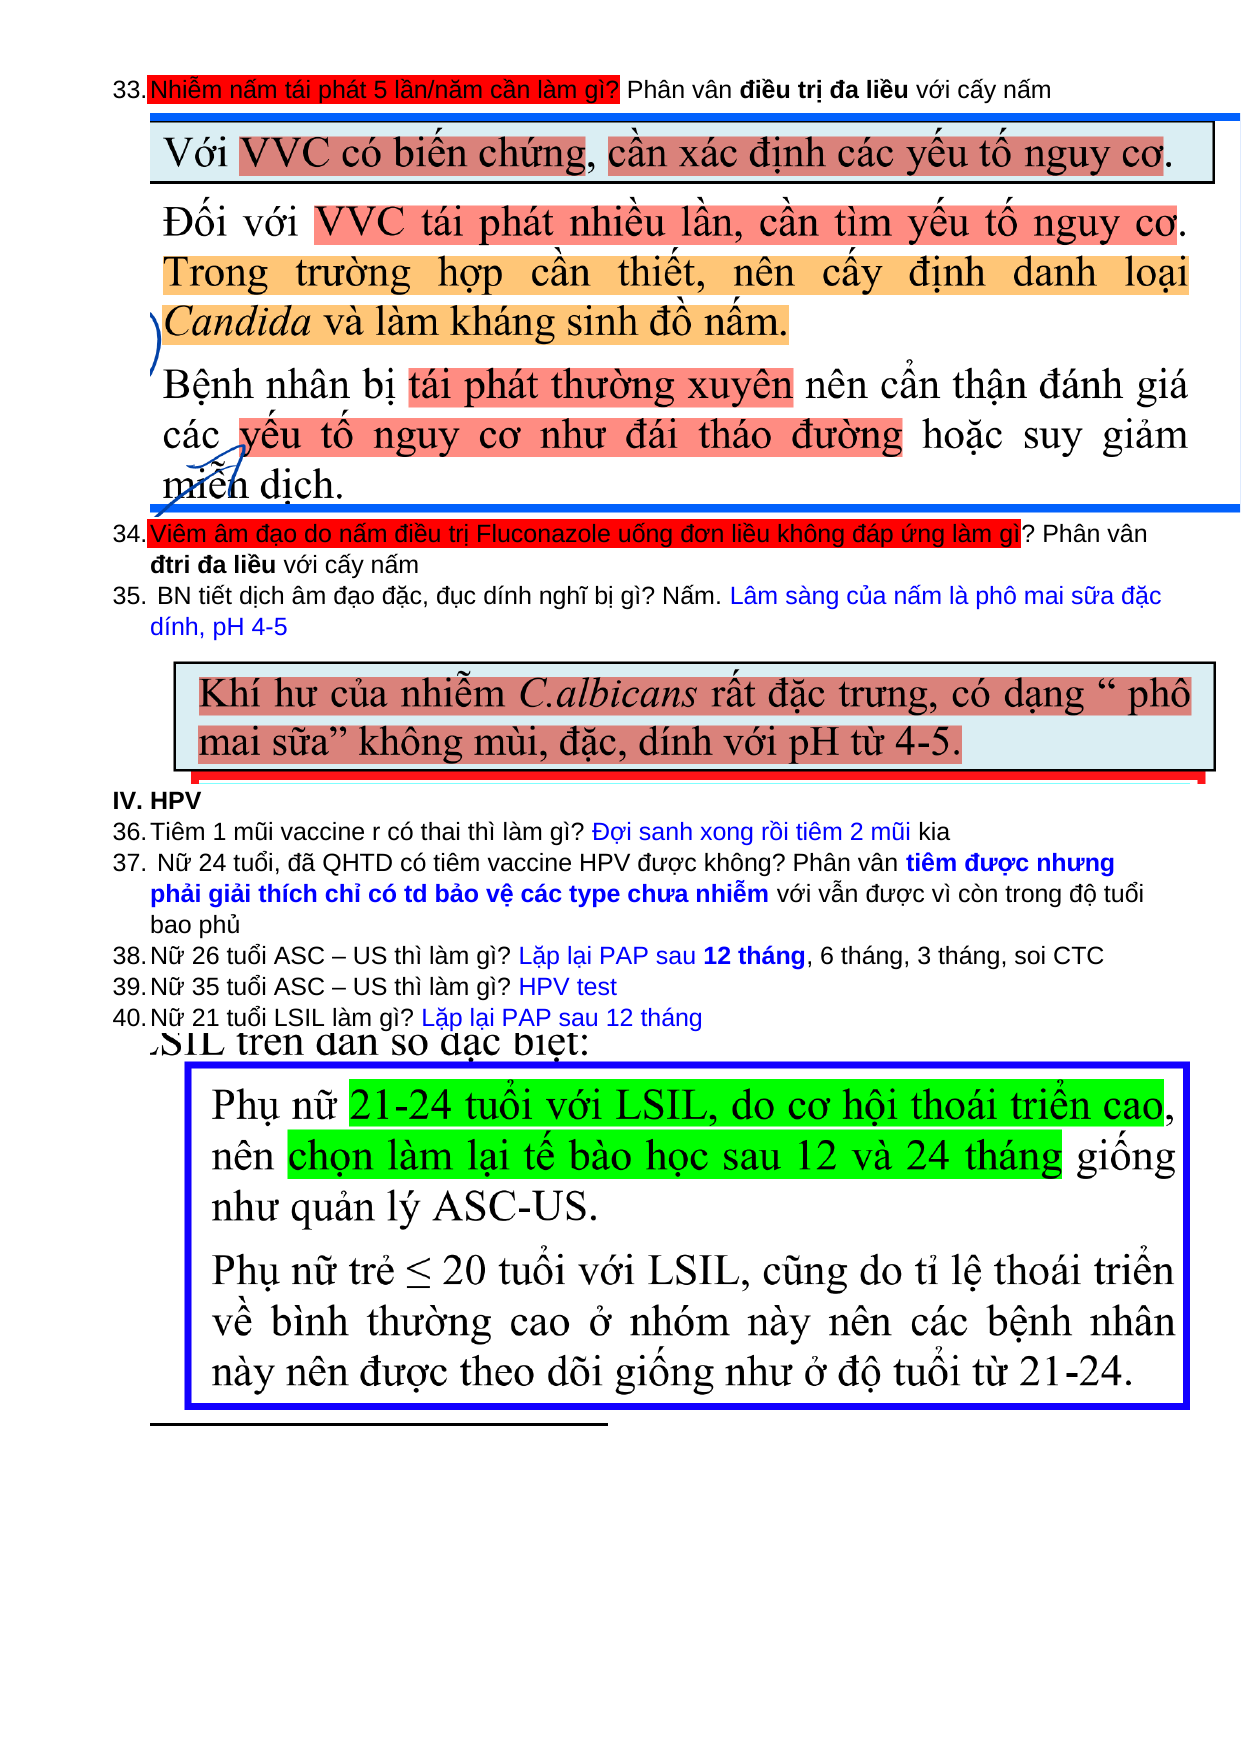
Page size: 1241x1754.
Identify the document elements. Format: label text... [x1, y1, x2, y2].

list HPV [112, 786, 1165, 814]
picture [150, 643, 1241, 784]
list Nữ 35 tuổi ASC – US thì làm gì? HPV test [112, 972, 1165, 1001]
list Nữ 26 tuổi ASC – US thì làm gì? Lặp lại PAP sau 12 tháng, 6 tháng, 3 tháng, soi CTC [112, 941, 1165, 969]
list Viêm âm đạo do nấm điều trị Fluconazole uống đơn liều không đáp ứng làm gì? Phân vân đtri đa liều với cấy nấm [112, 519, 1165, 579]
picture [150, 106, 1241, 517]
list Nữ 24 tuổi, đã QHTD có tiêm vaccine HPV được không? Phân vân tiêm được nhưng phải giải thích chỉ có td bảo vệ các type chưa nhiễm với vẫn được vì còn trong độ tuổi bao phủ [112, 848, 1165, 938]
list Tiêm 1 mũi vaccine r có thai thì làm gì? Đợi sanh xong rồi tiêm 2 mũi kia [112, 817, 1165, 845]
picture [150, 1033, 1241, 1429]
